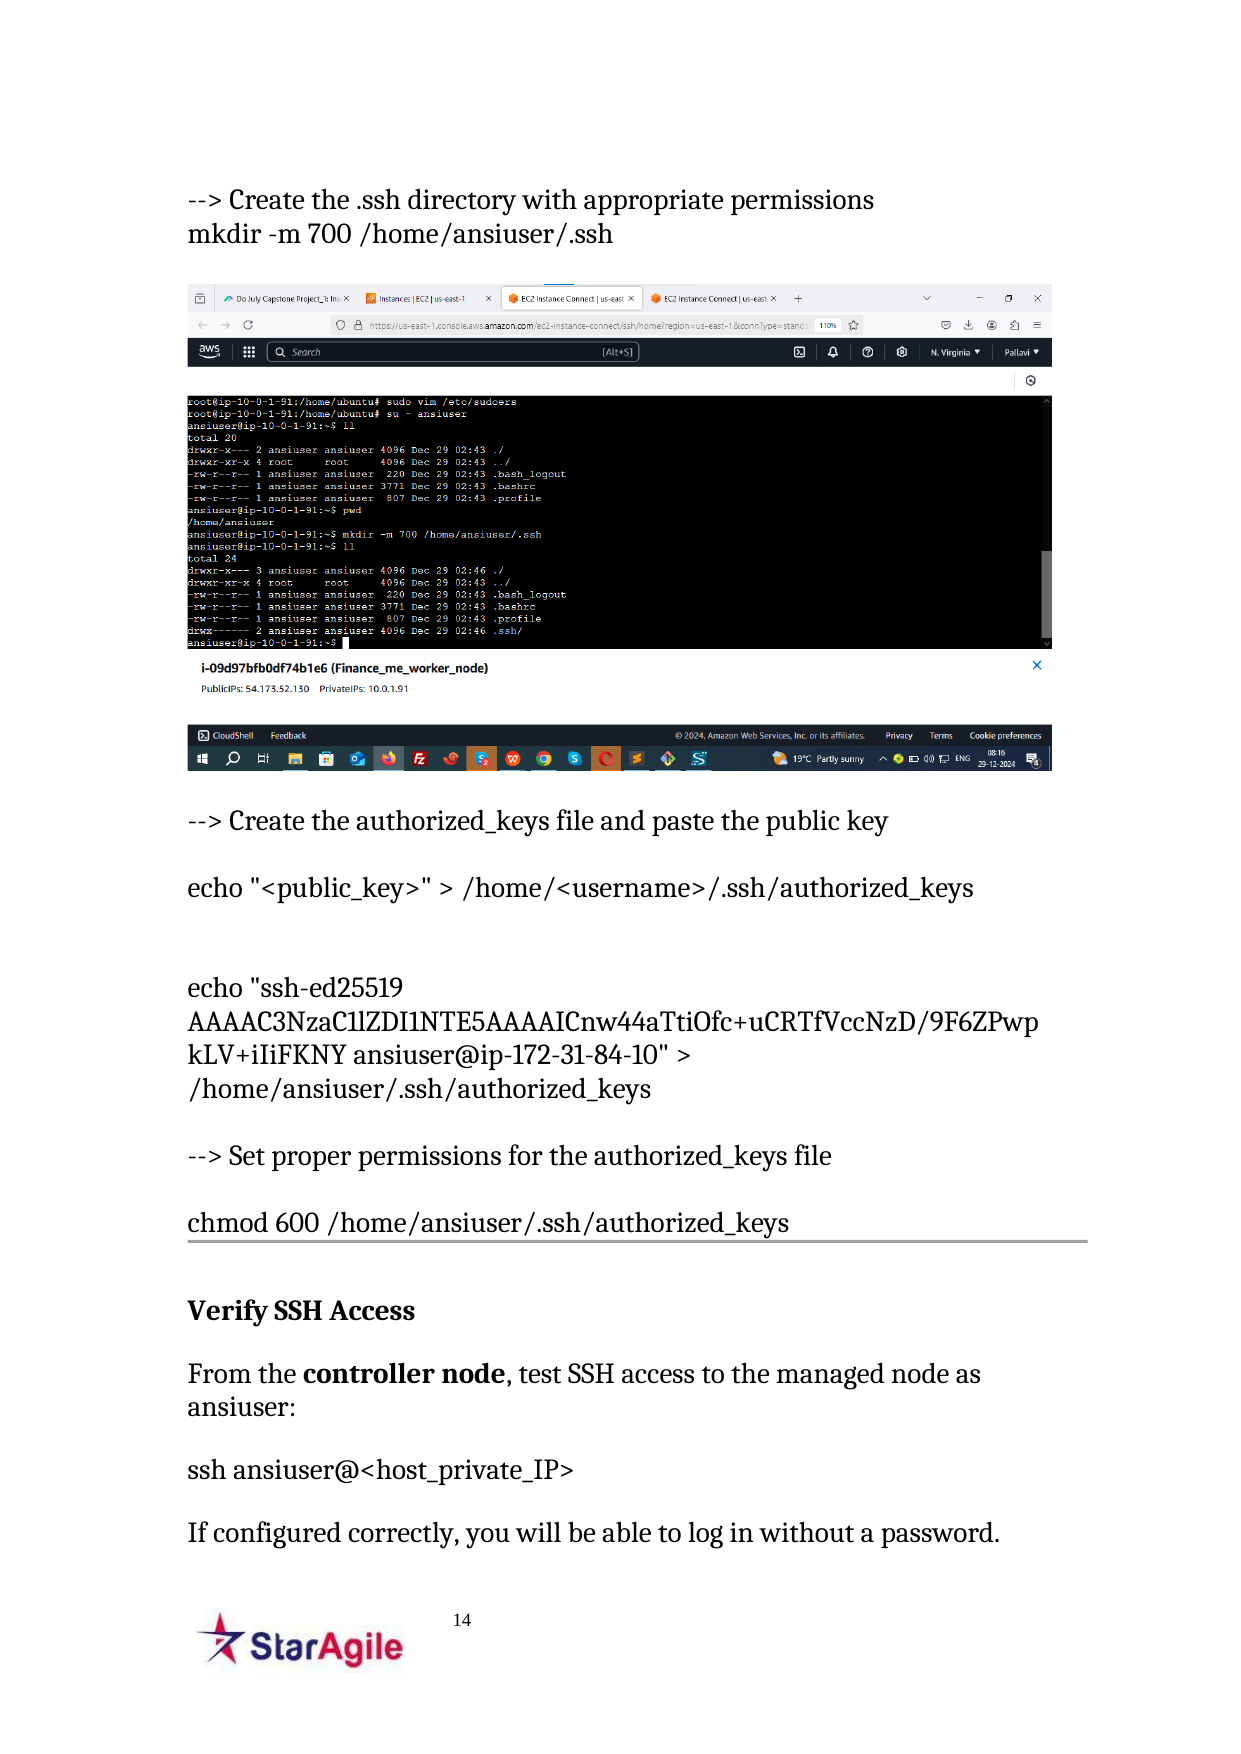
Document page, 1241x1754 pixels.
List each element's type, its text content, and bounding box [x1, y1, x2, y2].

text --> Set proper permissions for the authorized_keys file [187, 1139, 1053, 1173]
picture [187, 1608, 416, 1679]
list From the controller node, test SSH access to the managed node as ansiuser: [187, 1357, 1053, 1424]
picture [187, 284, 1052, 771]
subtitle Verify SSH Access [187, 1294, 1053, 1328]
text echo "<public_key>" > /home/<username>/.ssh/authorized_keys [187, 871, 1053, 904]
text --> Create the authorized_keys file and paste the public key [187, 804, 1053, 837]
text echo "ssh-ed25519 AAAAC3NzaC1lZDI1NTE5AAAAICnw44aTtiOfc+uCRTfVccNzD/9F6ZPwpkLV+iIiFKNY ansiuser@ip-172-31-84-10" > /home/ansiuser/.ssh/authorized_keys [187, 971, 1053, 1106]
text chmod 600 /home/ansiuser/.ssh/authorized_keys [187, 1206, 1053, 1239]
text mkdir -m 700 /home/ansiuser/.ssh [187, 217, 1053, 251]
text --> Create the .ssh directory with appropriate permissions [187, 183, 1053, 217]
list If configured correctly, you will be able to log in without a password. [187, 1516, 1053, 1549]
text ssh ansiuser@<host_private_IP> [187, 1453, 1053, 1487]
